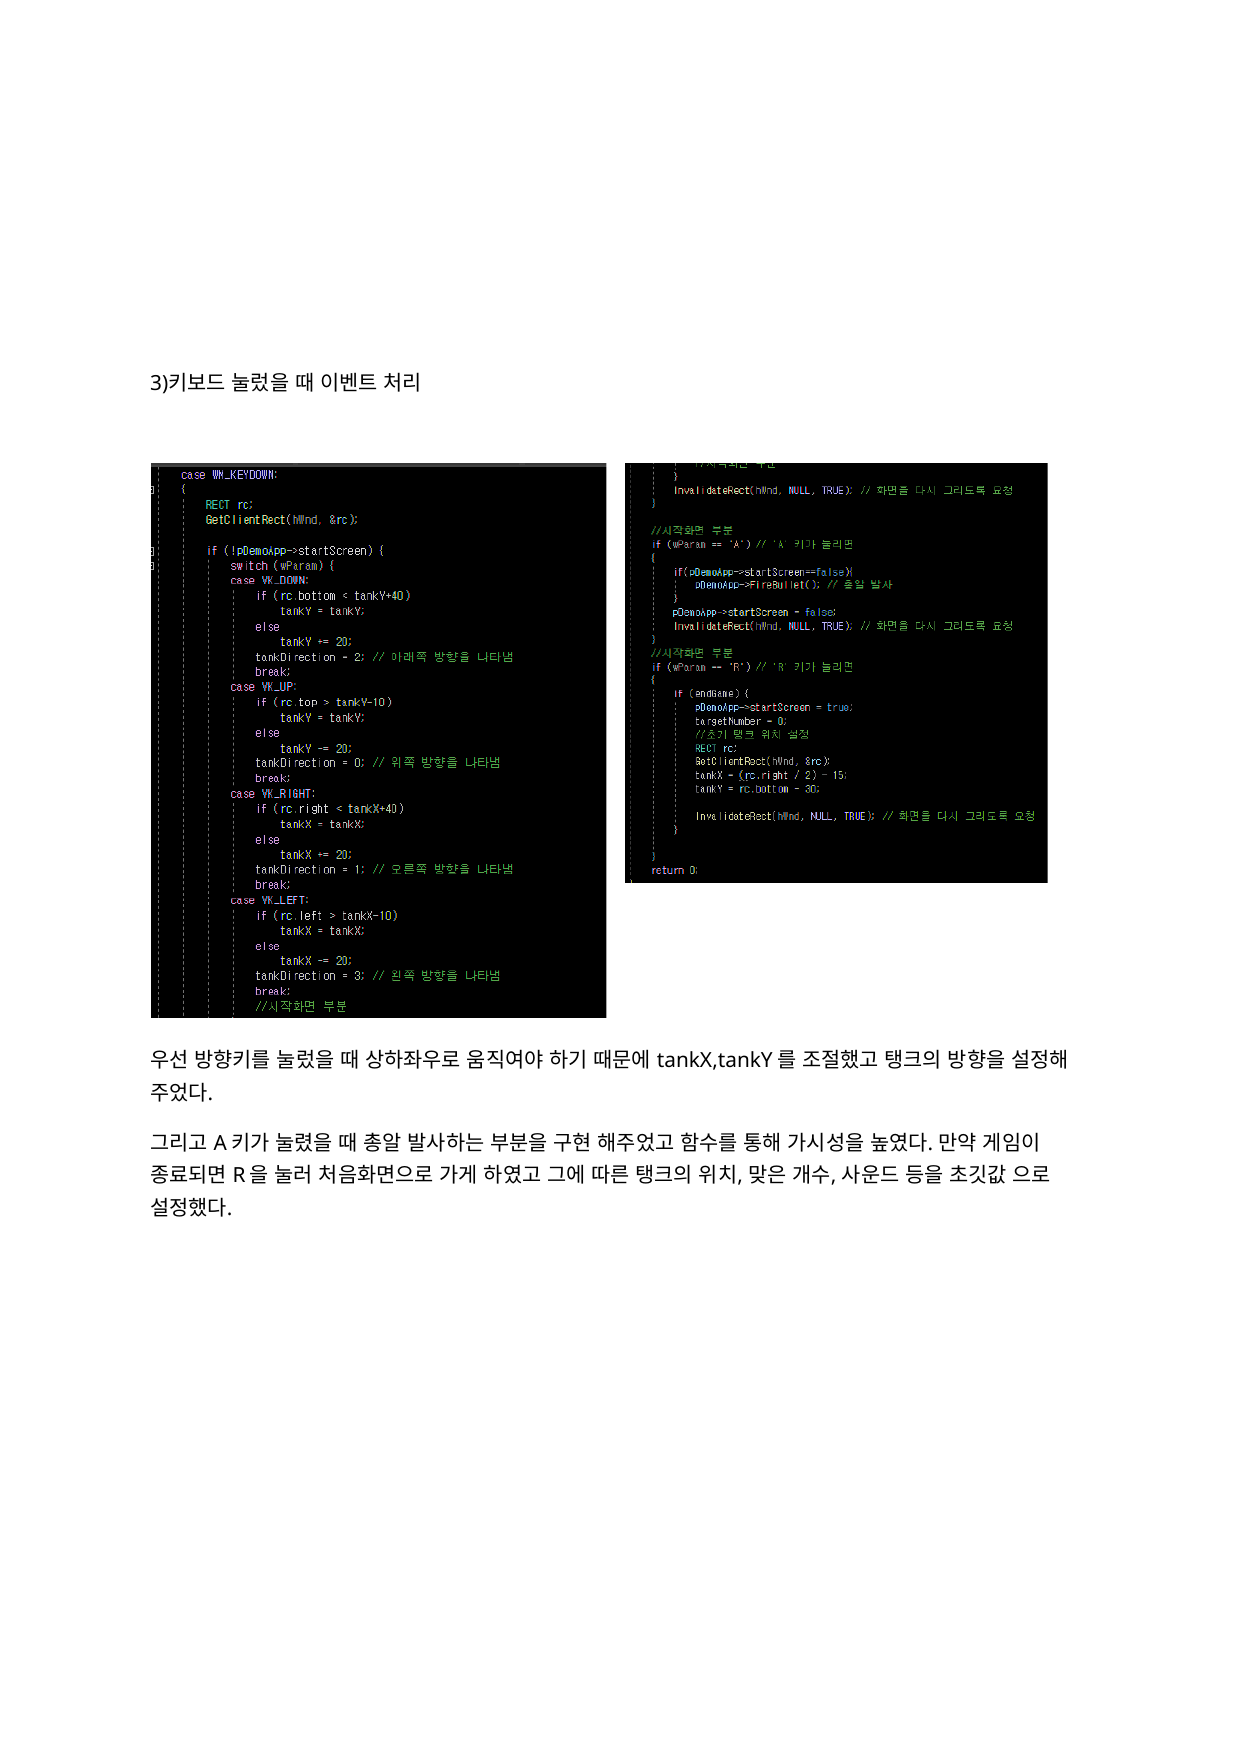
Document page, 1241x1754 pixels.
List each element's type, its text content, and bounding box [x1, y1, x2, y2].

picture [625, 463, 1048, 883]
text 3)키보드 눌렀을 때 이벤트 처리 [150, 366, 1090, 397]
text 그리고 A키가 눌렸을 때 총알 발사하는 부분을 구현 해주었고 함수를 통해 가시성을 높였다. 만약 게임이 종료되면 R을 눌러 처음화면으로 가게 하였고 그에 따른 탱크의 위치, 맞은 개수, 사운드 등을 초깃값 으로 설정했다. [150, 1126, 1090, 1222]
picture [150, 463, 607, 1017]
text 우선 방향키를 눌렀을 때 상하좌우로 움직여야 하기 때문에 tankX,tankY를 조절했고 탱크의 방향을 설정해 주었다. [150, 1044, 1090, 1107]
